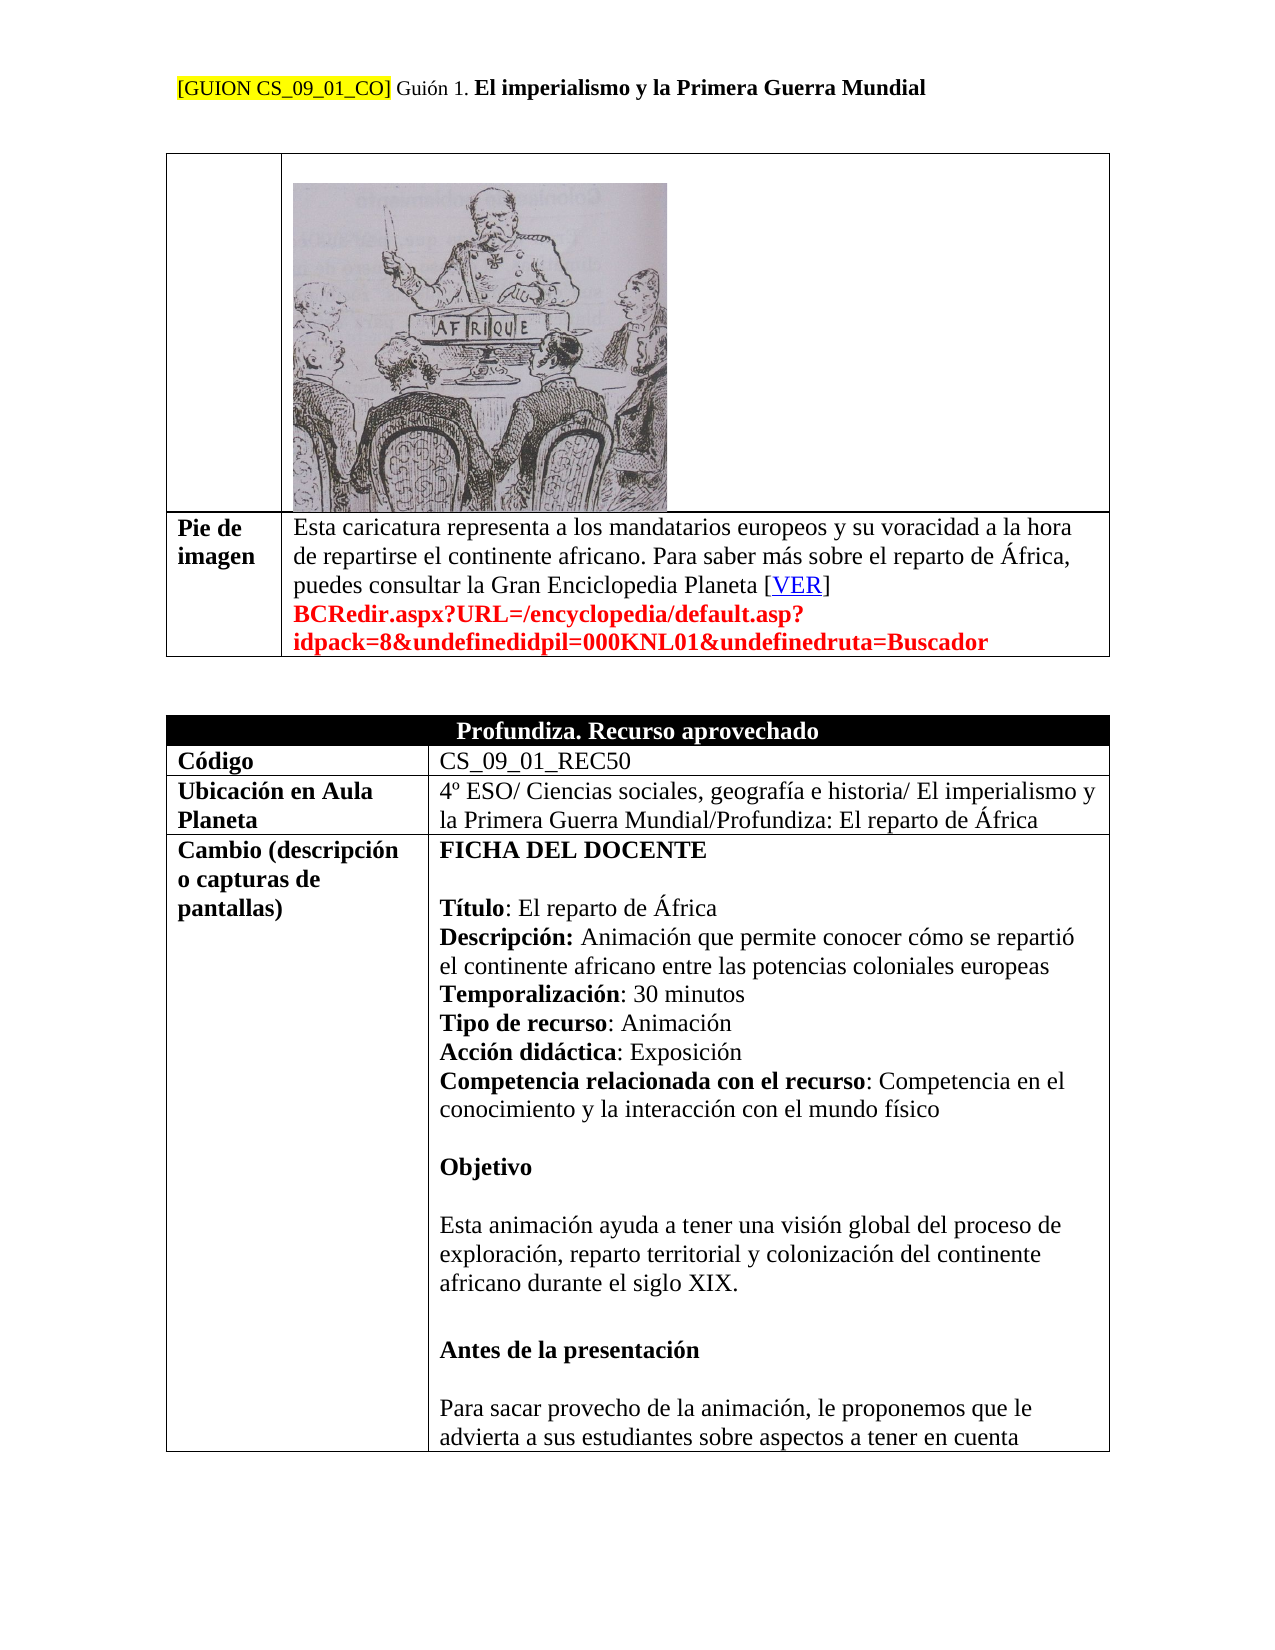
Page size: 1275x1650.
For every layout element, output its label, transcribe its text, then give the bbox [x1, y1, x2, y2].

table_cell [429, 835, 1109, 1451]
table_cell 4º ESO/ Ciencias sociales, geografía e historia/ El imperialismo y la Primera Guerra Mundial/Profundiza: El reparto de África [429, 776, 1109, 834]
table_cell Ubicación en Aula Planeta [167, 776, 428, 834]
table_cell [167, 154, 281, 511]
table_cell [282, 154, 1109, 511]
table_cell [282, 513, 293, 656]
table_header Profundiza. Recurso aprovechado [167, 716, 1109, 745]
picture [293, 183, 668, 512]
table_cell Código [167, 746, 428, 775]
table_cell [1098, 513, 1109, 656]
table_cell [167, 835, 428, 1451]
table_cell Pie de imagen [167, 513, 281, 656]
table_cell CS_09_01_REC50 [429, 746, 1109, 775]
